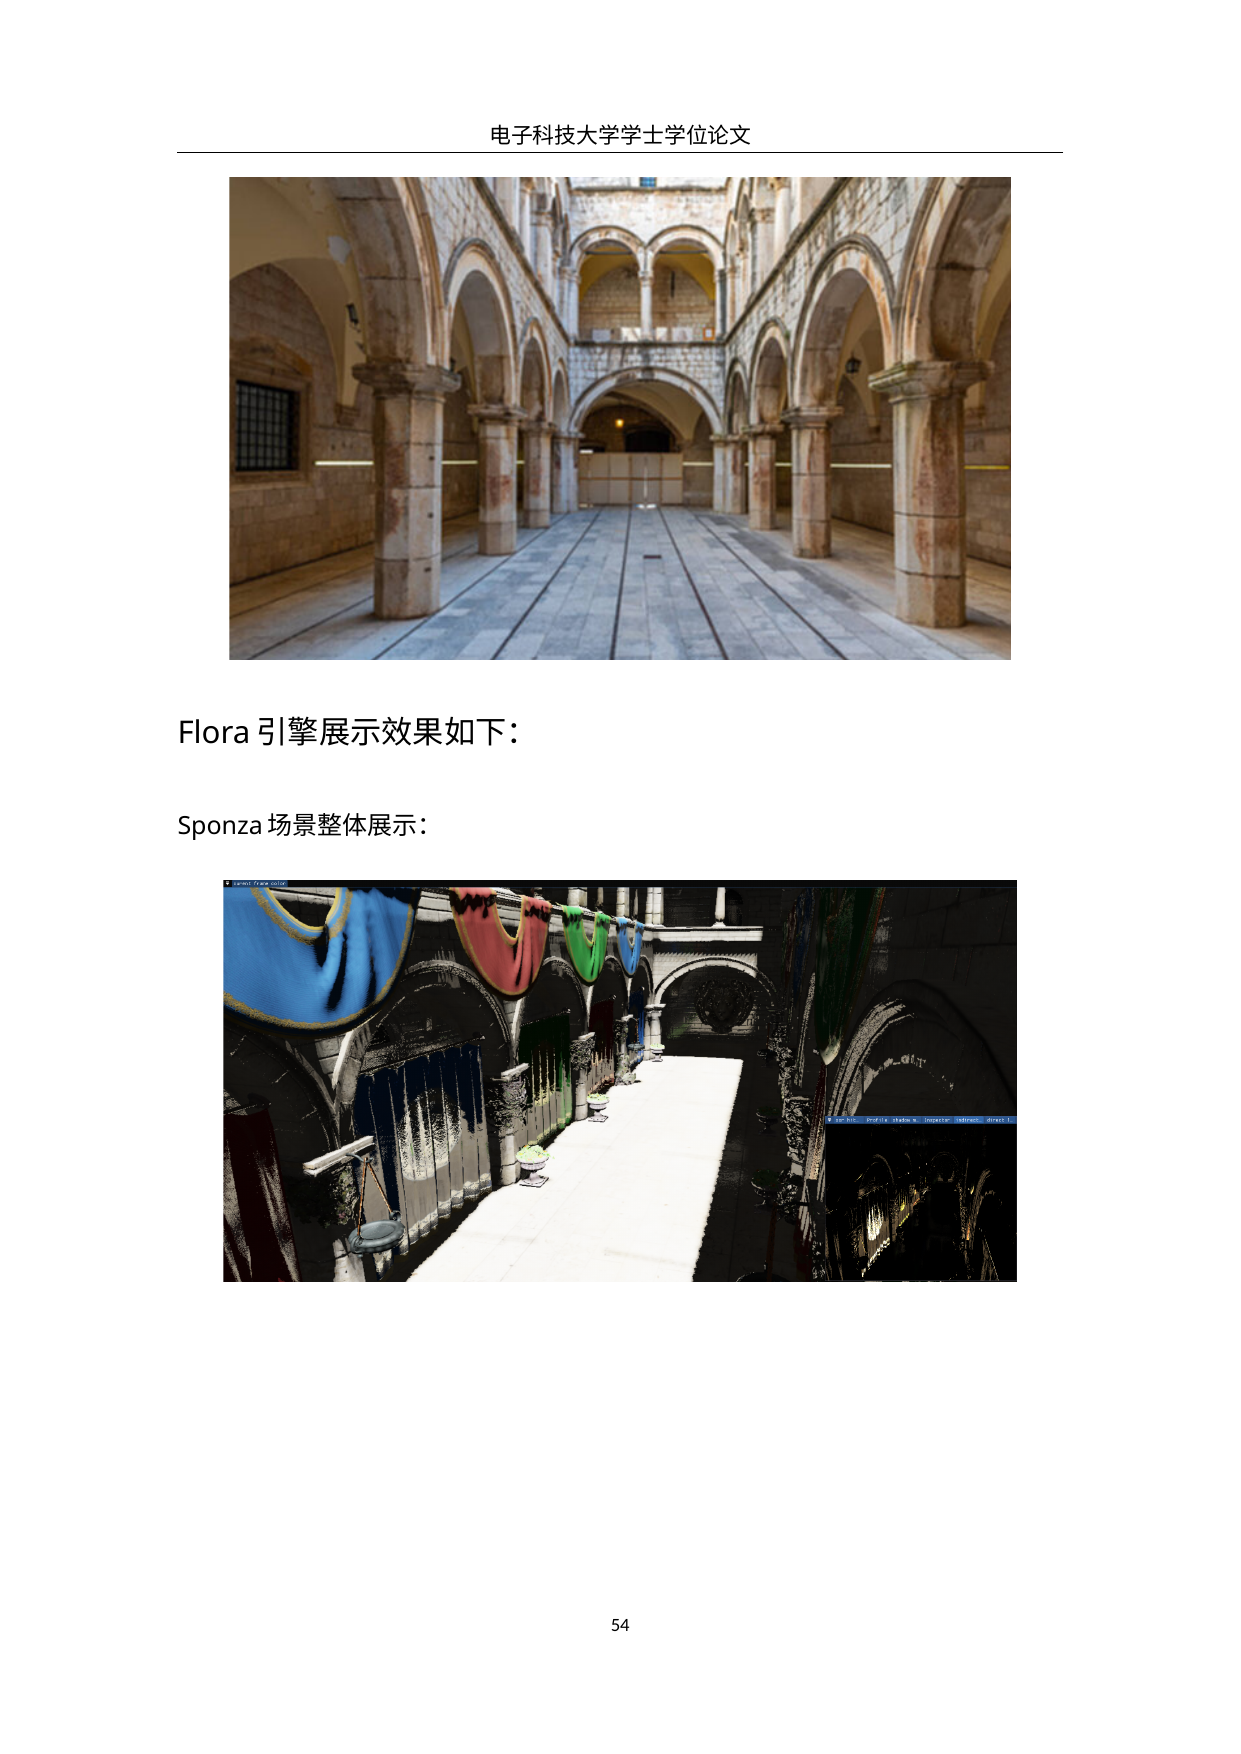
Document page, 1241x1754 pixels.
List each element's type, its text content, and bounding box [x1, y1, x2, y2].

list Flora引擎展示效果如下： [177, 710, 1063, 751]
picture [223, 880, 1017, 1282]
picture [229, 177, 1011, 660]
list Sponza场景整体展示： [177, 801, 1063, 843]
